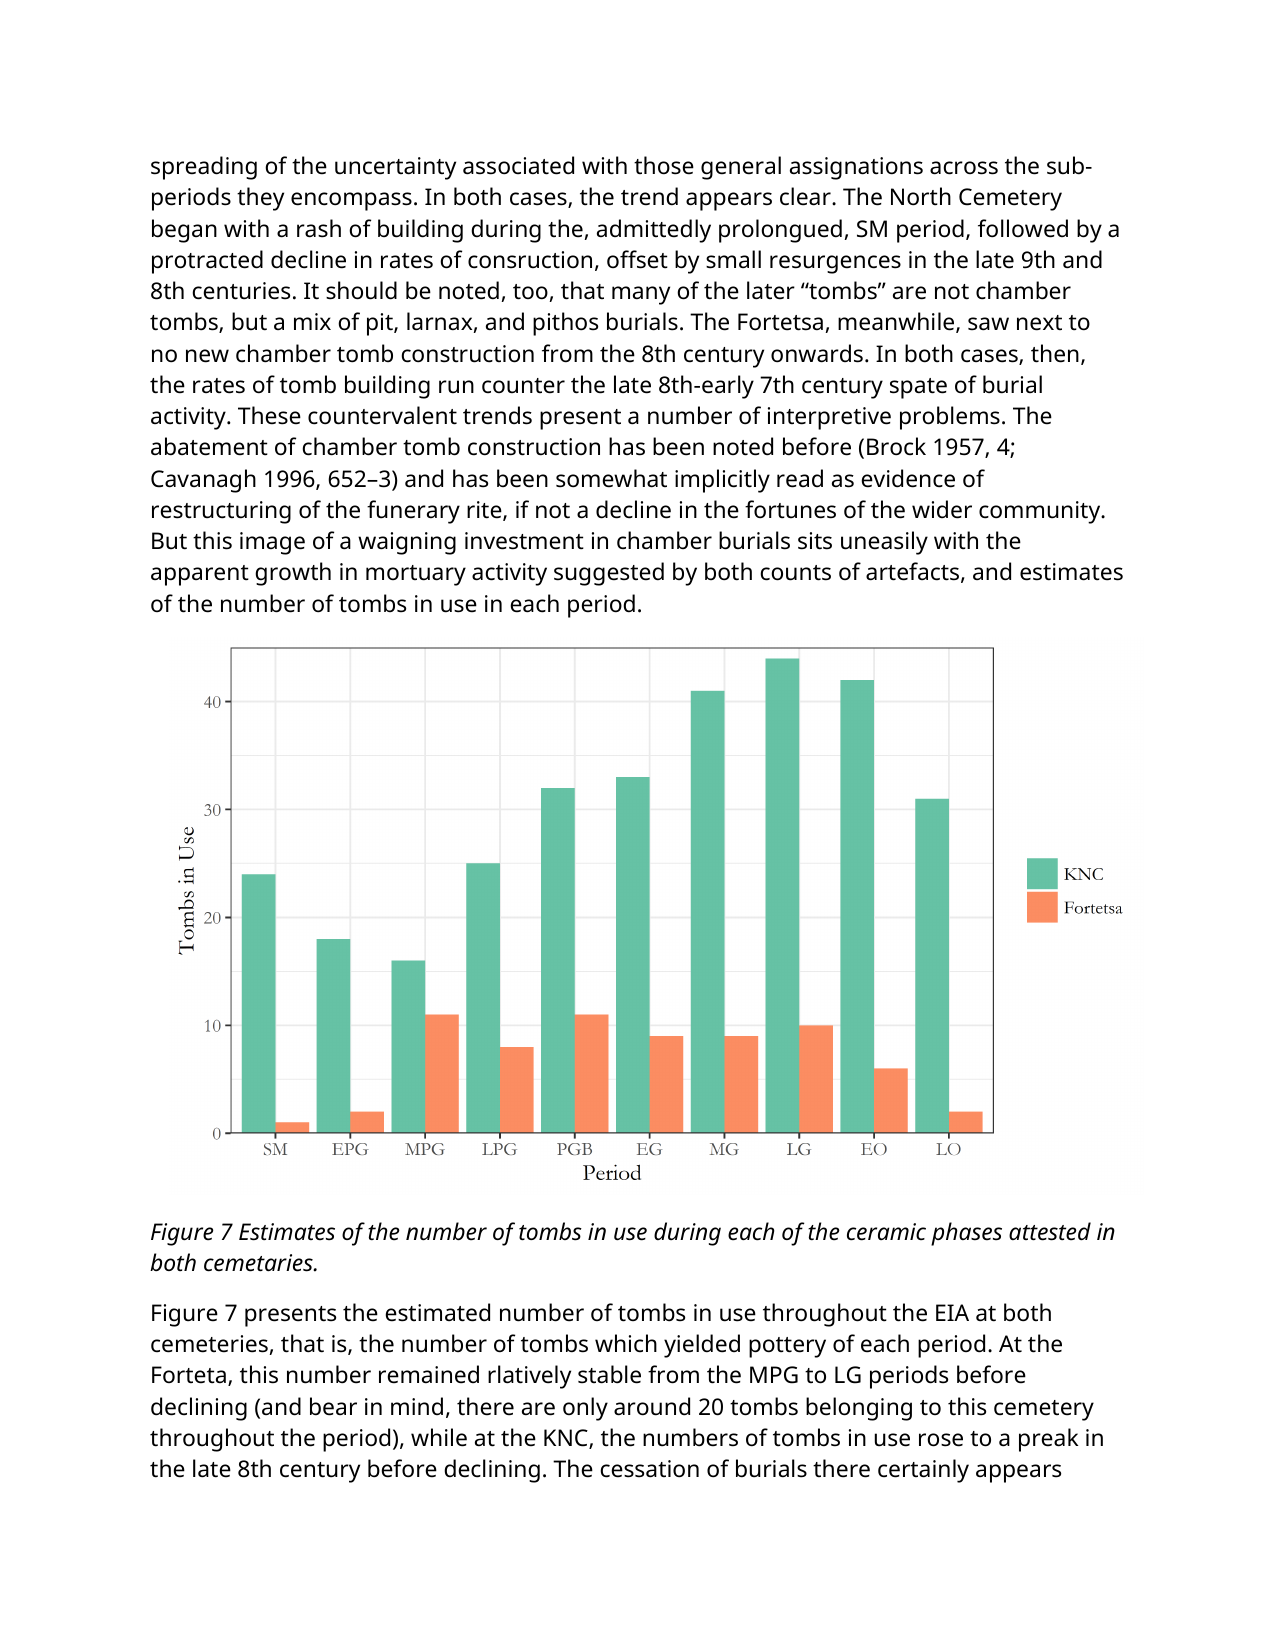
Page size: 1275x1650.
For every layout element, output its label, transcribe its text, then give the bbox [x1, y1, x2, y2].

picture [168, 637, 1144, 1195]
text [150, 1297, 1125, 1484]
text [150, 150, 1125, 619]
text Figure 7 Estimates of the number of tombs in use during each of the ceramic phases attested in both cemetaries. [150, 1215, 1125, 1278]
